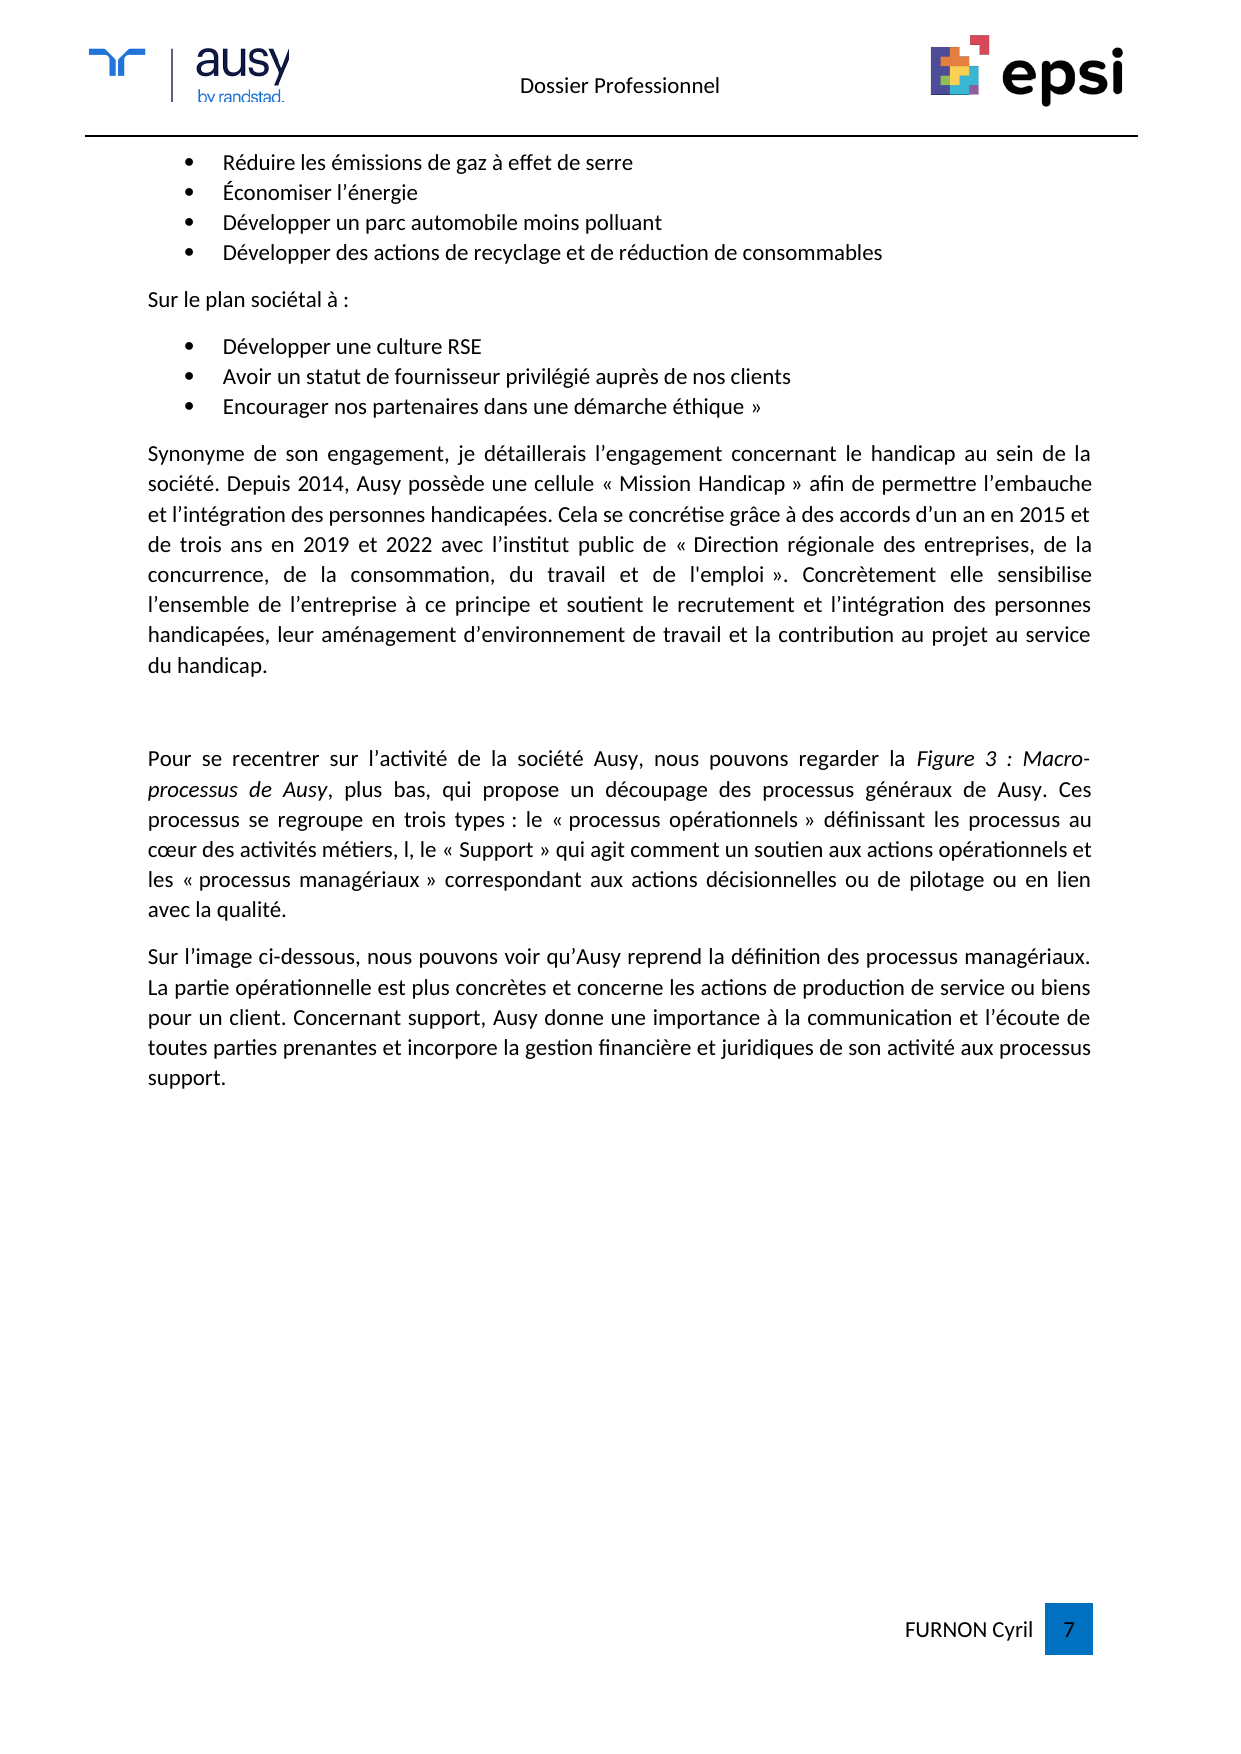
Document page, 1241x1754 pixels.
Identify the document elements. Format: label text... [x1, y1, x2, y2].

list Économiser l’énergie [185, 178, 1093, 206]
list Développer des actions de recyclage et de réduction de consommables [185, 238, 1093, 266]
list Développer une culture RSE [185, 332, 1093, 360]
text Sur le plan sociétal à : [148, 285, 1093, 313]
list Encourager nos partenaires dans une démarche éthique » [185, 392, 1093, 420]
text Pour se recentrer sur l’activité de la société Ausy, nous pouvons regarder la Figure 3 : Macro-processus de Ausy, plus bas, qui propose un découpage des processus généraux de Ausy. Ces processus se regroupe en trois types : le « processus opérationnels » définissant les processus au cœur des activités métiers, l, le « Support » qui agit comment un soutien aux actions opérationnels et les « processus managériaux » correspondant aux actions décisionnelles ou de pilotage ou en lien avec la qualité. [148, 744, 1093, 923]
list Réduire les émissions de gaz à effet de serre [185, 148, 1093, 176]
text Sur l’image ci-dessous, nous pouvons voir qu’Ausy reprend la définition des processus managériaux. La partie opérationnelle est plus concrètes et concerne les actions de production de service ou biens pour un client. Concernant support, Ausy donne une importance à la communication et l’écoute de toutes parties prenantes et incorpore la gestion financière et juridiques de son activité aux processus support. [148, 942, 1093, 1091]
list Avoir un statut de fournisseur privilégié auprès de nos clients [185, 362, 1093, 390]
picture [88, 48, 289, 102]
list Développer un parc automobile moins polluant [185, 208, 1093, 236]
text Synonyme de son engagement, je détaillerais l’engagement concernant le handicap au sein de la société. Depuis 2014, Ausy possède une cellule « Mission Handicap » afin de permettre l’embauche et l’intégration des personnes handicapées. Cela se concrétise grâce à des accords d’un an en 2015 et de trois ans en 2019 et 2022 avec l’institut public de « Direction régionale des entreprises, de la concurrence, de la consommation, du travail et de l'emploi ». Concrètement elle sensibilise l’ensemble de l’entreprise à ce principe et soutient le recrutement et l’intégration des personnes handicapées, leur aménagement d’environnement de travail et la contribution au projet au service du handicap. [148, 439, 1093, 679]
